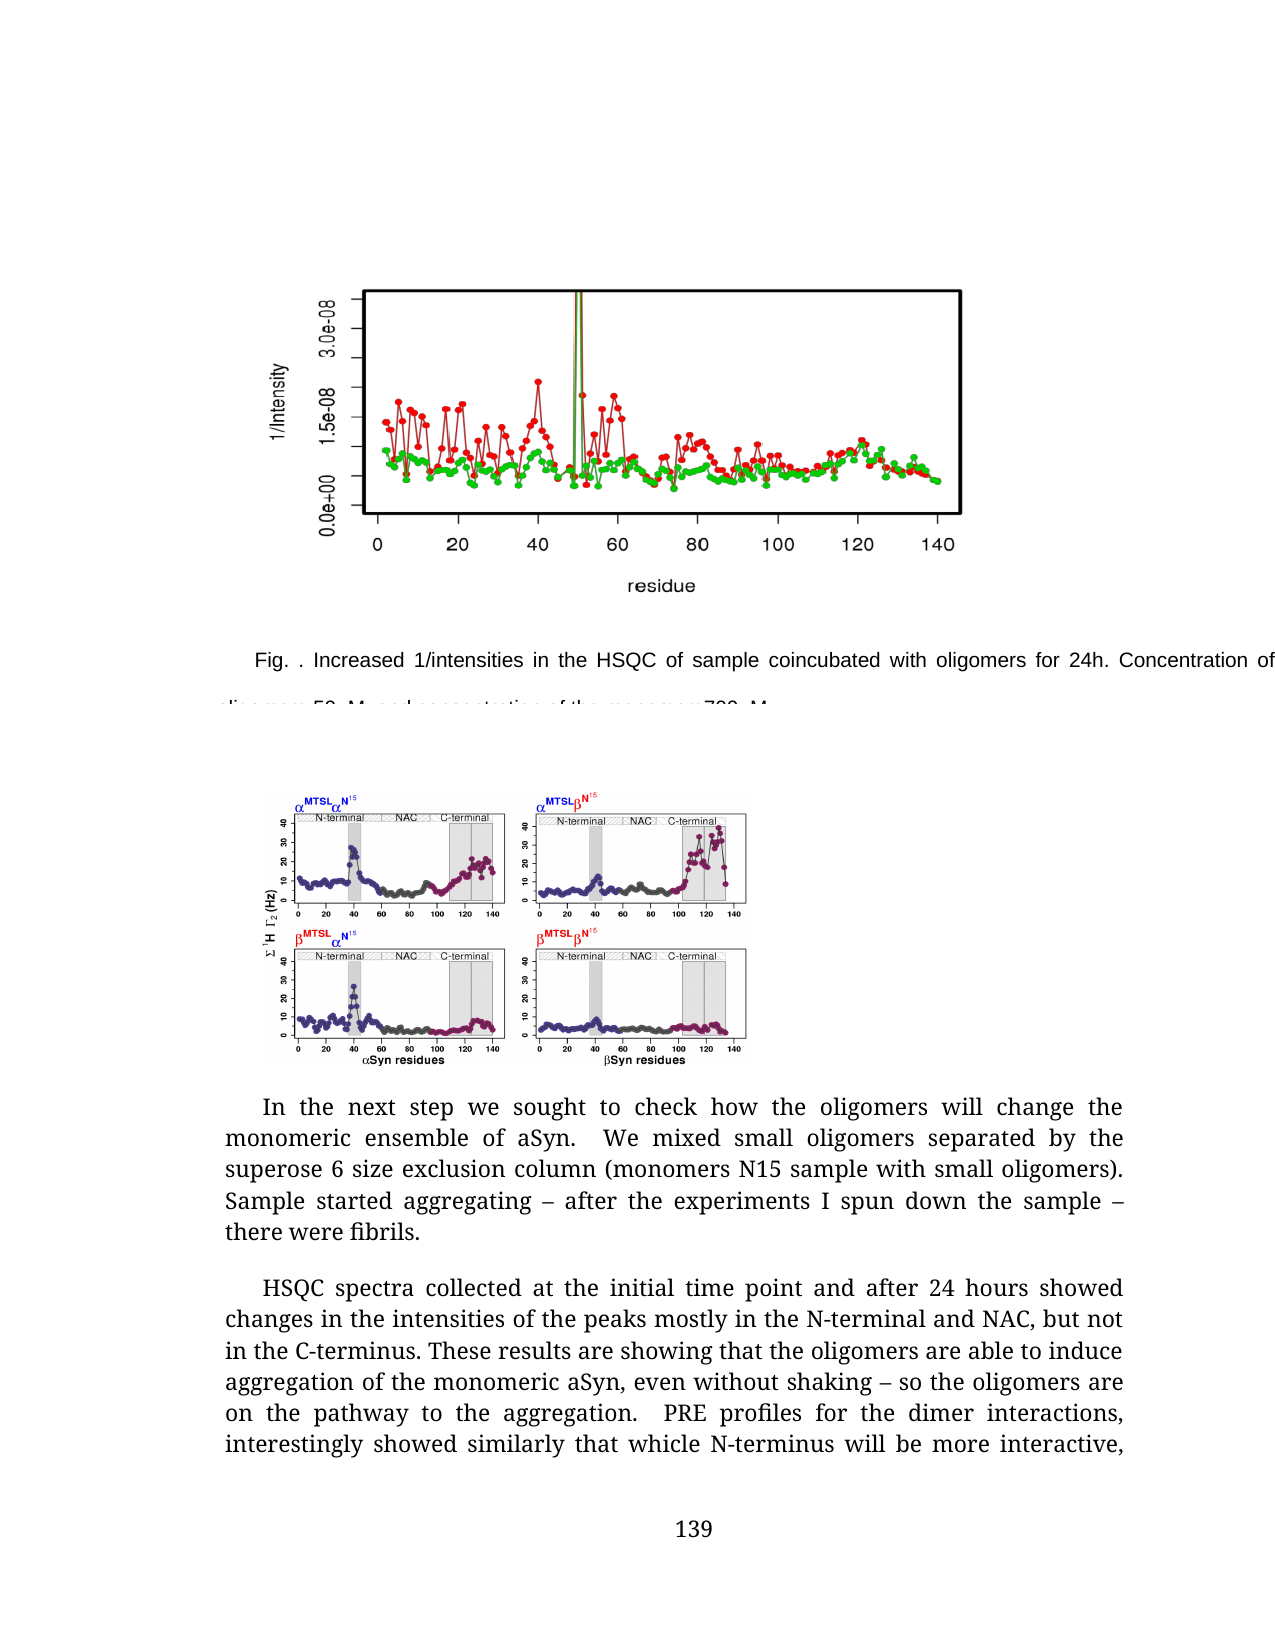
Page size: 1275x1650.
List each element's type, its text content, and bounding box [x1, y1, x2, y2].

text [225, 1272, 1125, 1459]
picture [262, 206, 1013, 618]
picture [262, 792, 749, 1066]
text In the next step we sought to check how the oligomers will change the monomeric ensemble of aSyn. We mixed small oligomers separated by the superose 6 size exclusion column (monomers N15 sample with small oligomers). Sample started aggregating – after the experiments I spun down the sample – there were fibrils. [225, 1091, 1125, 1247]
